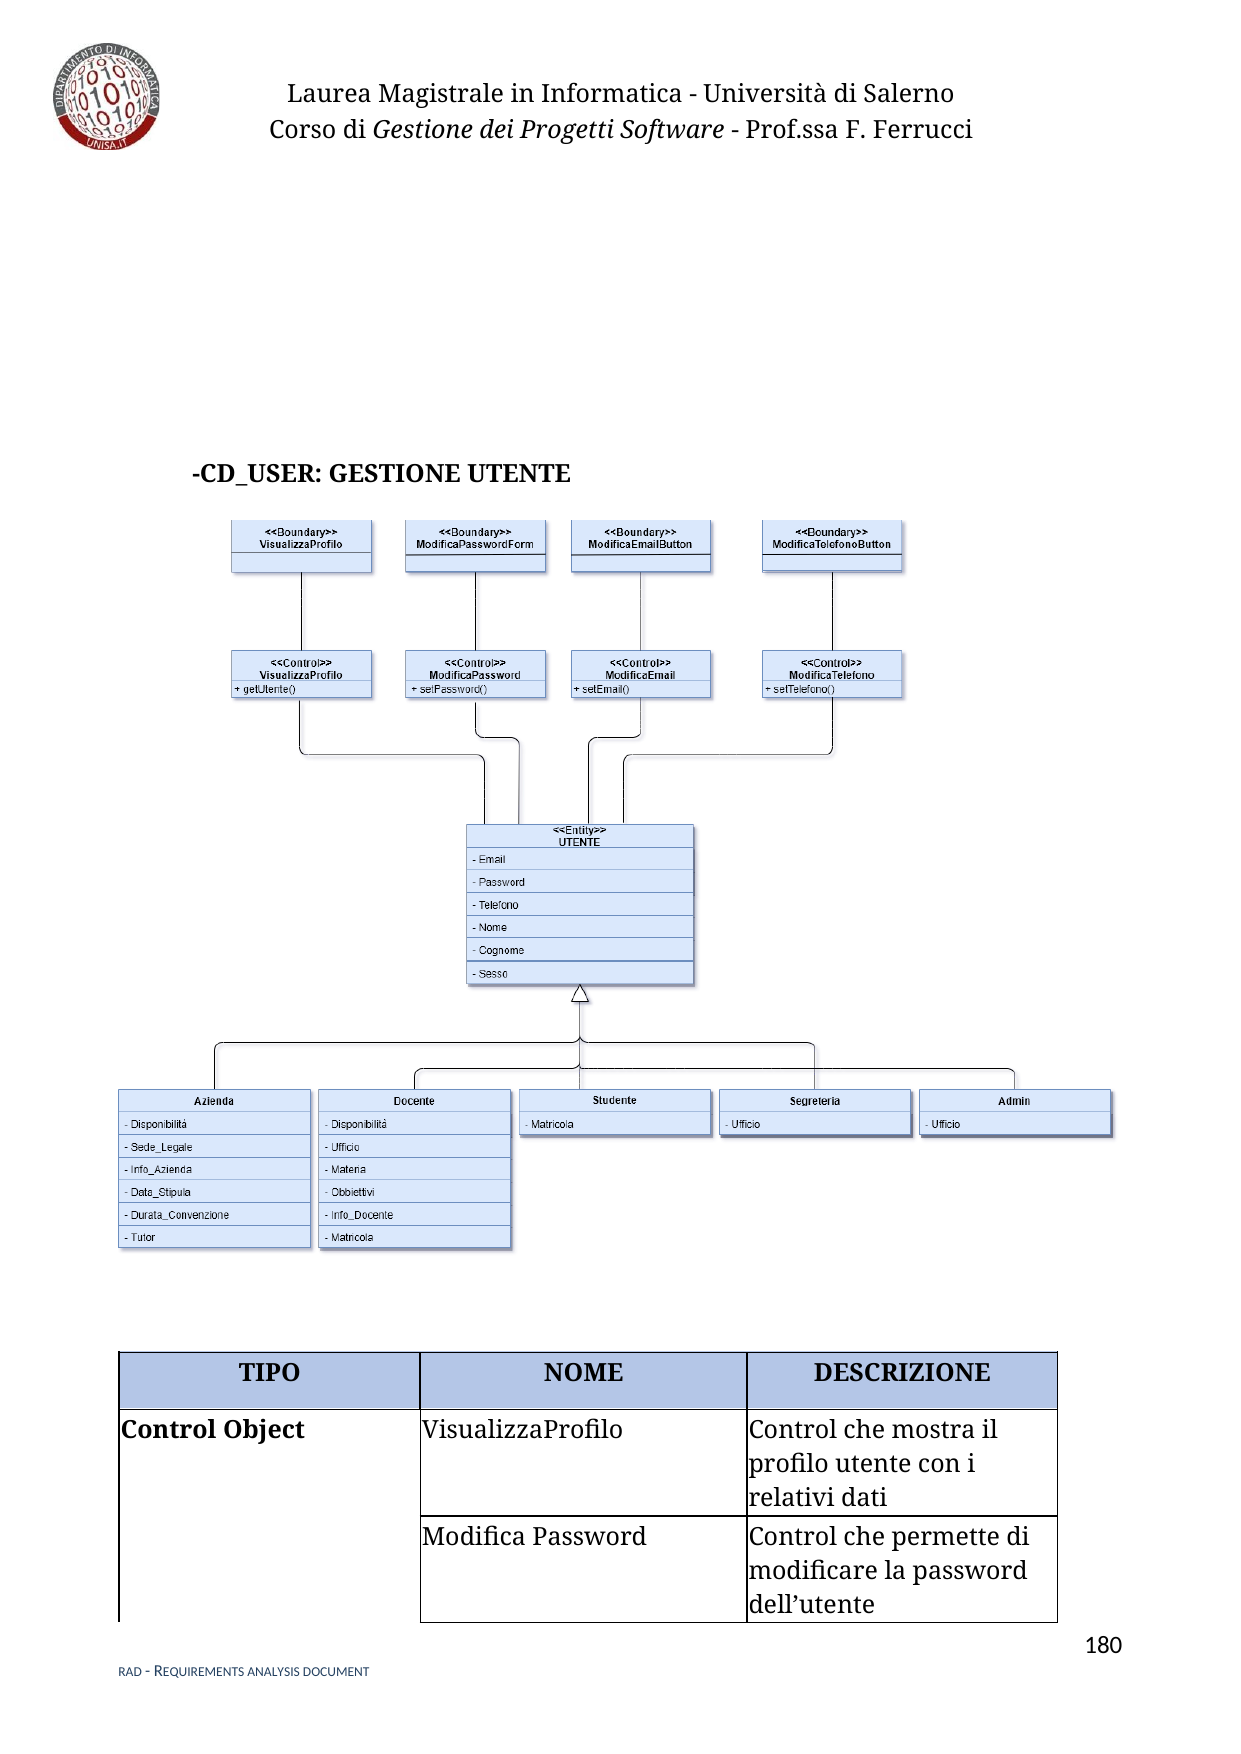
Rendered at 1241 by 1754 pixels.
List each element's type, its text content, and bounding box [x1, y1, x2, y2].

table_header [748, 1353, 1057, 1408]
picture [118, 520, 1122, 1260]
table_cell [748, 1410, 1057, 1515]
picture [53, 43, 160, 150]
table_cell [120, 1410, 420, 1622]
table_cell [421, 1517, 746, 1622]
subtitle -CD_USER: GESTIONE UTENTE [118, 455, 1122, 489]
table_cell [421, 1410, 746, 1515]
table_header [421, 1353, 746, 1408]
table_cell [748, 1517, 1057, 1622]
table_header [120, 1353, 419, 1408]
